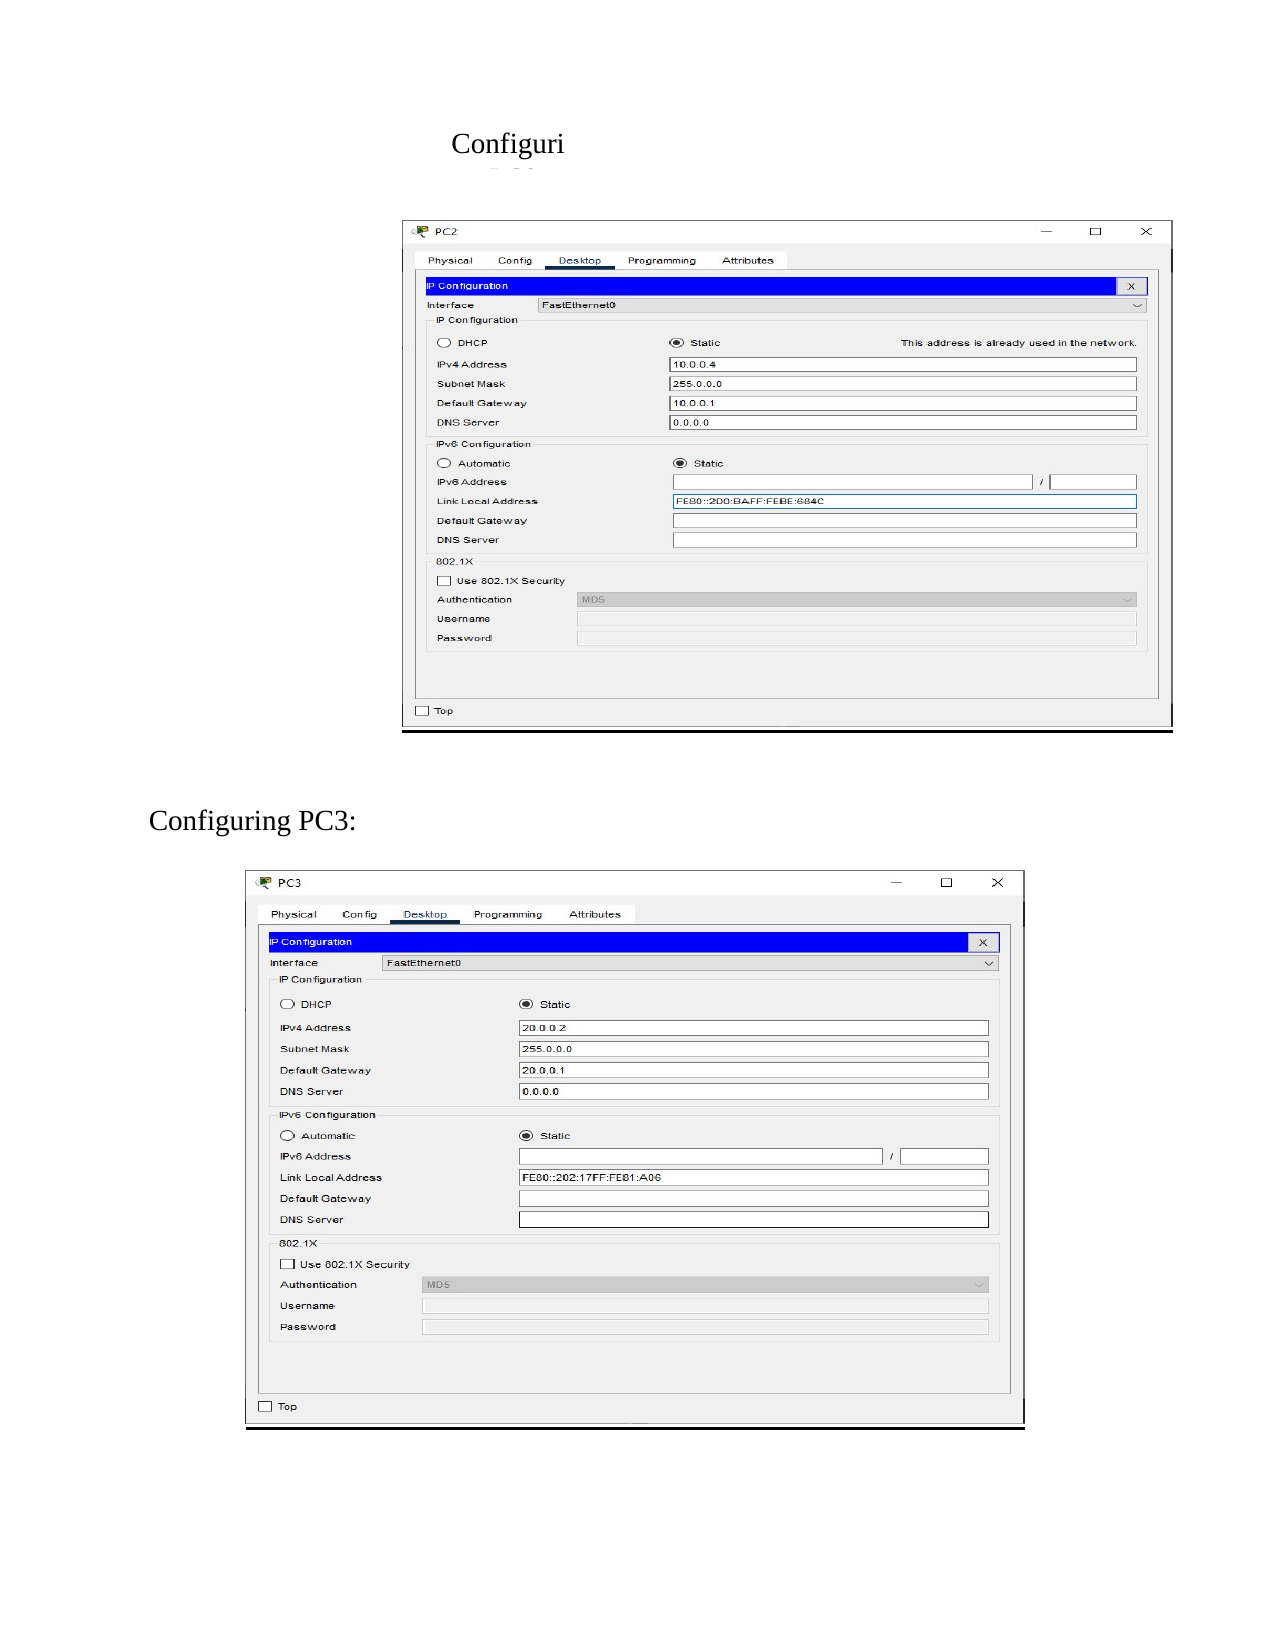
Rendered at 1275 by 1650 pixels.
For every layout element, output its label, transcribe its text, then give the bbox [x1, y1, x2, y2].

text Configuring PC3: [148, 803, 1114, 837]
picture [245, 870, 1025, 1424]
picture [402, 220, 1173, 727]
